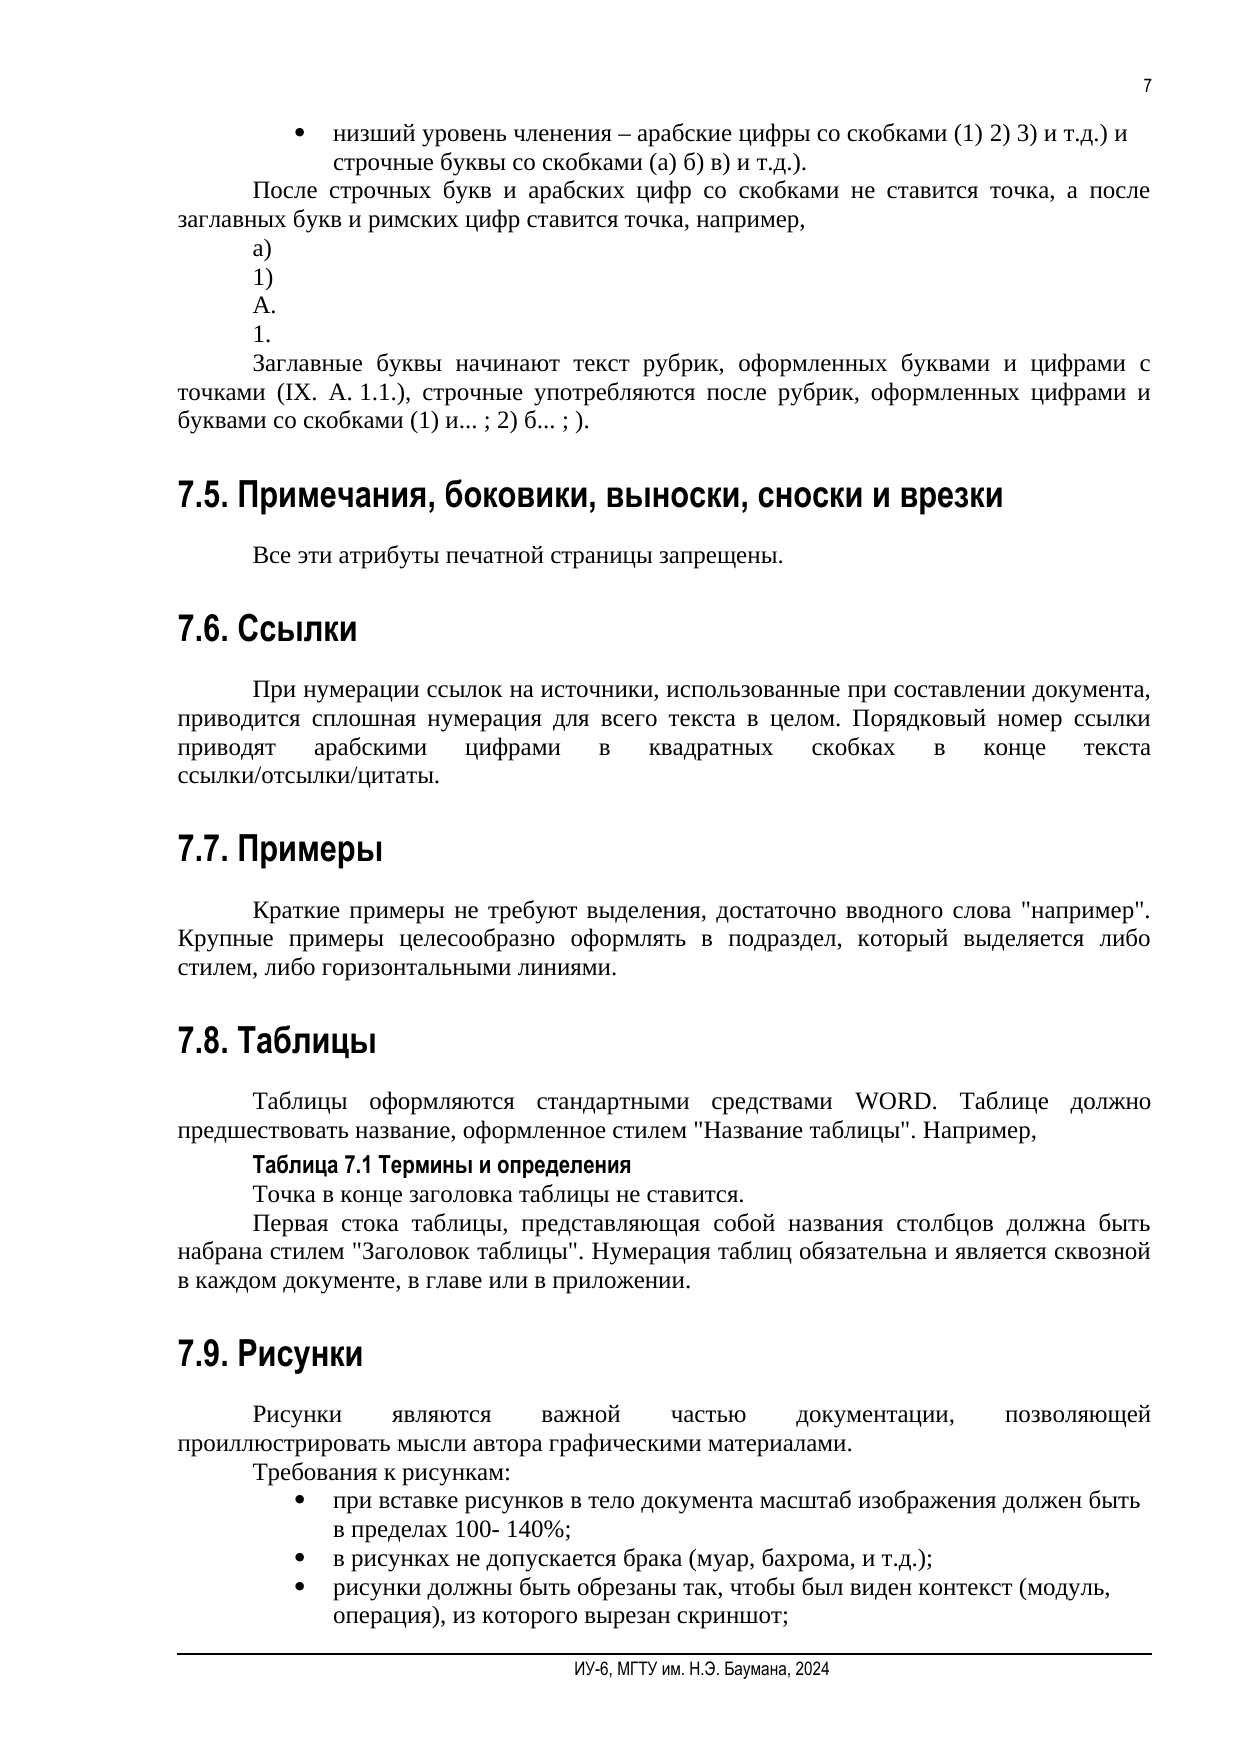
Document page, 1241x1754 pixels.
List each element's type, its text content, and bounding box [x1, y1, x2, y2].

subtitle Ссылки [177, 606, 1152, 649]
subtitle Примечания, боковики, выноски, сноски и врезки [177, 472, 1152, 515]
text Рисунки являются важной частью документации, позволяющей проиллюстрировать мысли автора графическими материалами. [177, 1399, 1152, 1457]
text при вставке рисунков в тело документа масштаб изображения должен быть в пределах 100- 140%; [295, 1486, 1152, 1543]
text рисунки должны быть обрезаны так, чтобы был виден контекст (модуль, операция), из которого вырезан скриншот; [295, 1572, 1152, 1629]
text Таблицы оформляются стандартными средствами WORD. Таблице должно предшествовать название, оформленное стилем "Название таблицы". Например, [177, 1086, 1152, 1144]
text 1) [177, 262, 1152, 291]
subtitle Рисунки [177, 1331, 1152, 1374]
text Точка в конце заголовка таблицы не ставится. [177, 1179, 1152, 1208]
text низший уровень членения – арабские цифры со скобками (1) 2) 3) и т.д.) и строчные буквы со скобками (а) б) в) и т.д.). [295, 118, 1152, 176]
text А. [177, 291, 1152, 319]
text При нумерации ссылок на источники, использованные при составлении документа, приводится сплошная нумерация для всего текста в целом. Порядковый номер ссылки приводят арабскими цифрами в квадратных скобках в конце текста ссылки/отсылки/цитаты. [177, 674, 1152, 789]
text а) [177, 233, 1152, 262]
text Заглавные буквы начинают текст рубрик, оформленных буквами и цифрами с точками (IХ. А. 1.1.), строчные употребляются после рубрик, оформленных цифрами и буквами со скобками (1) и... ; 2) б... ; ). [177, 348, 1152, 434]
text Требования к рисункам: [177, 1457, 1152, 1486]
text Все эти атрибуты печатной страницы запрещены. [177, 540, 1152, 569]
text в рисунках не допускается брака (муар, бахрома, и т.д.); [295, 1543, 1152, 1572]
text Краткие примеры не требуют выделения, достаточно вводного слова "например". Крупные примеры целесообразно оформлять в подраздел, который выделяется либо стилем, либо горизонтальными линиями. [177, 895, 1152, 981]
text 1. [177, 319, 1152, 348]
subtitle Таблицы [177, 1018, 1152, 1061]
text Таблица 7.1 Термины и определения [177, 1150, 1152, 1179]
subtitle Примеры [177, 827, 1152, 870]
text После строчных букв и арабских цифр со скобками не ставится точка, а после заглавных букв и римских цифр ставится точка, например, [177, 176, 1152, 233]
text Первая стока таблицы, представляющая собой названия столбцов должна быть набрана стилем "Заголовок таблицы". Нумерация таблиц обязательна и является сквозной в каждом документе, в главе или в приложении. [177, 1208, 1152, 1294]
